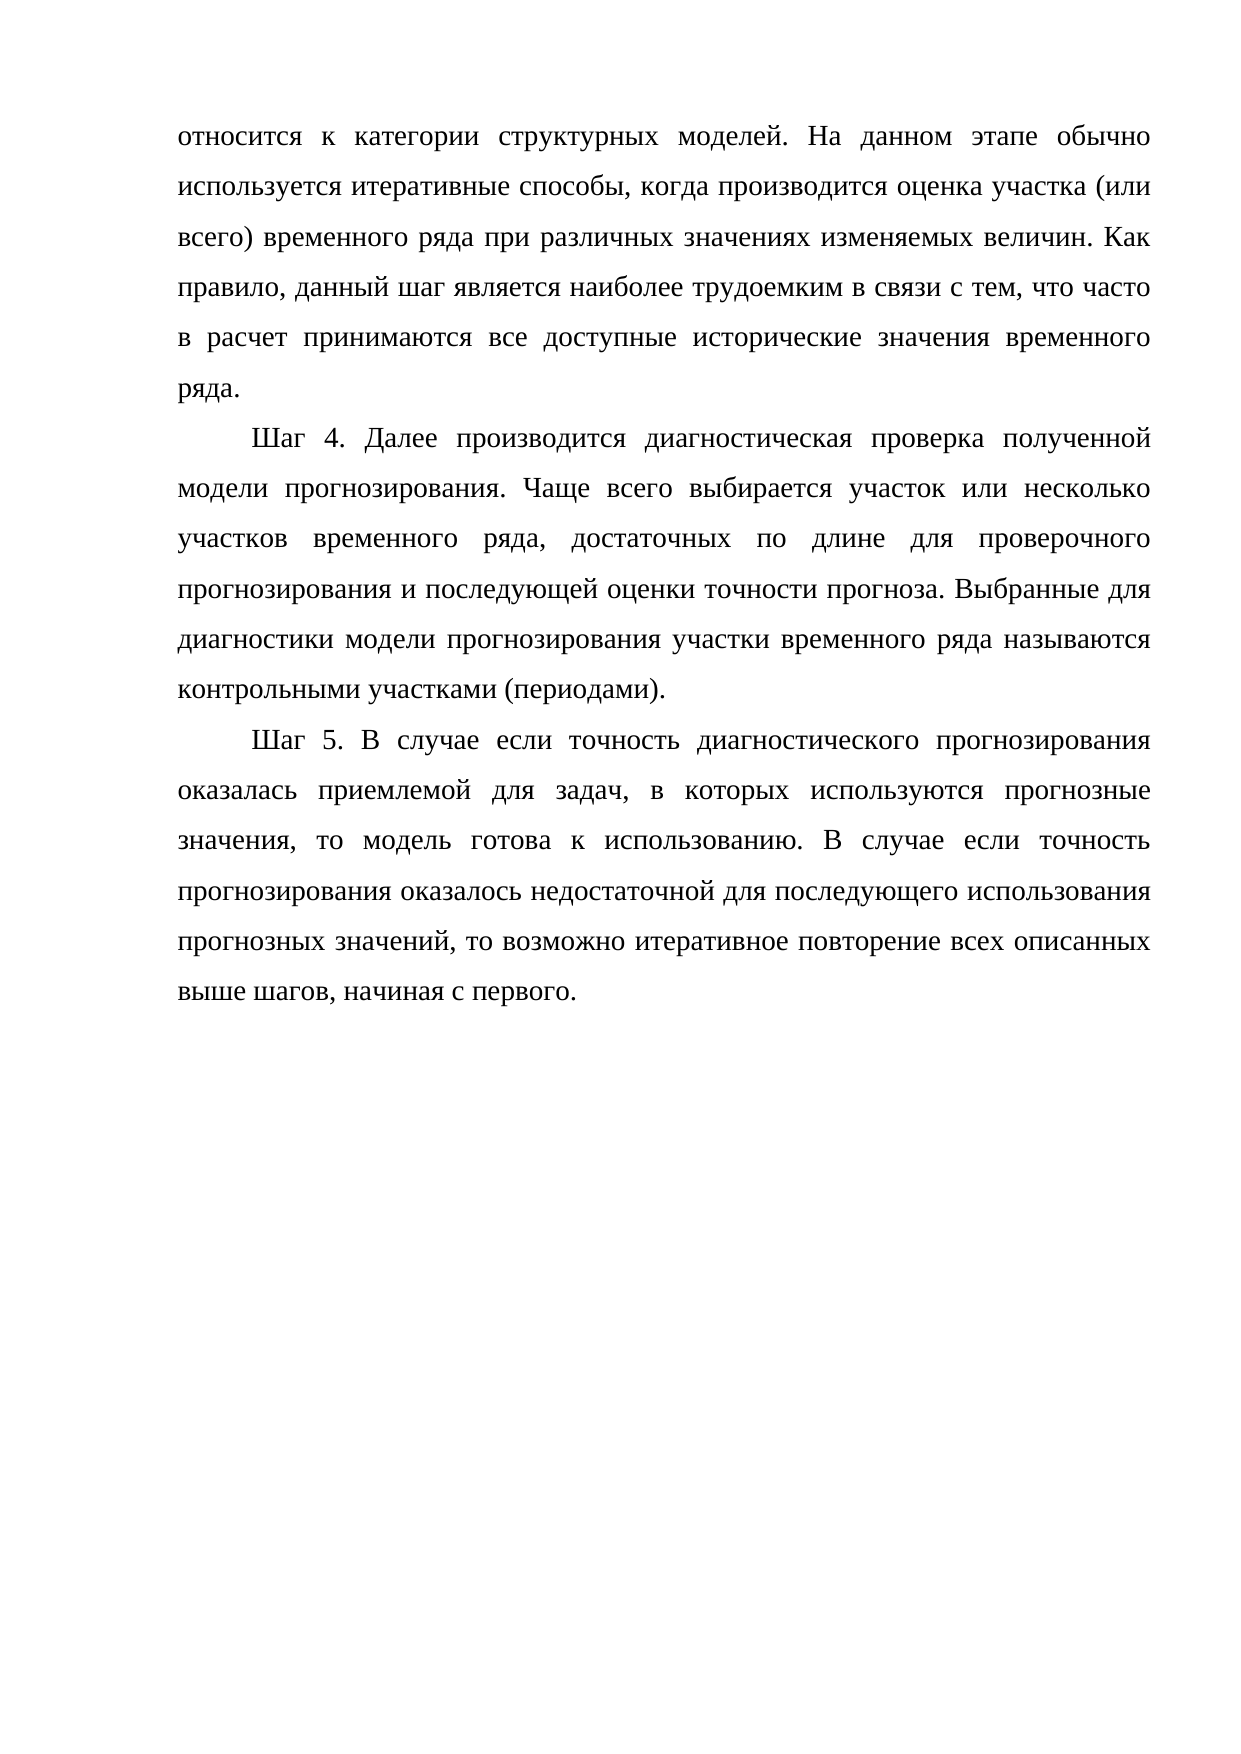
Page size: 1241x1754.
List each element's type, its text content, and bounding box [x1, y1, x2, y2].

text Шаг 4. Далее производится диагностическая проверка полученной модели прогнозирования. Чаще всего выбирается участок или несколько участков временного ряда, достаточных по длине для проверочного прогнозирования и последующей оценки точности прогноза. Выбранные для диагностики модели прогнозирования участки временного ряда называются контрольными участками (периодами). [177, 420, 1152, 705]
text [177, 118, 1152, 403]
text Шаг 5. В случае если точность диагностического прогнозирования оказалась приемлемой для задач, в которых используются прогнозные значения, то модель готова к использованию. В случае если точность прогнозирования оказалось недостаточной для последующего использования прогнозных значений, то возможно итеративное повторение всех описанных выше шагов, начиная с первого. [177, 722, 1152, 1007]
